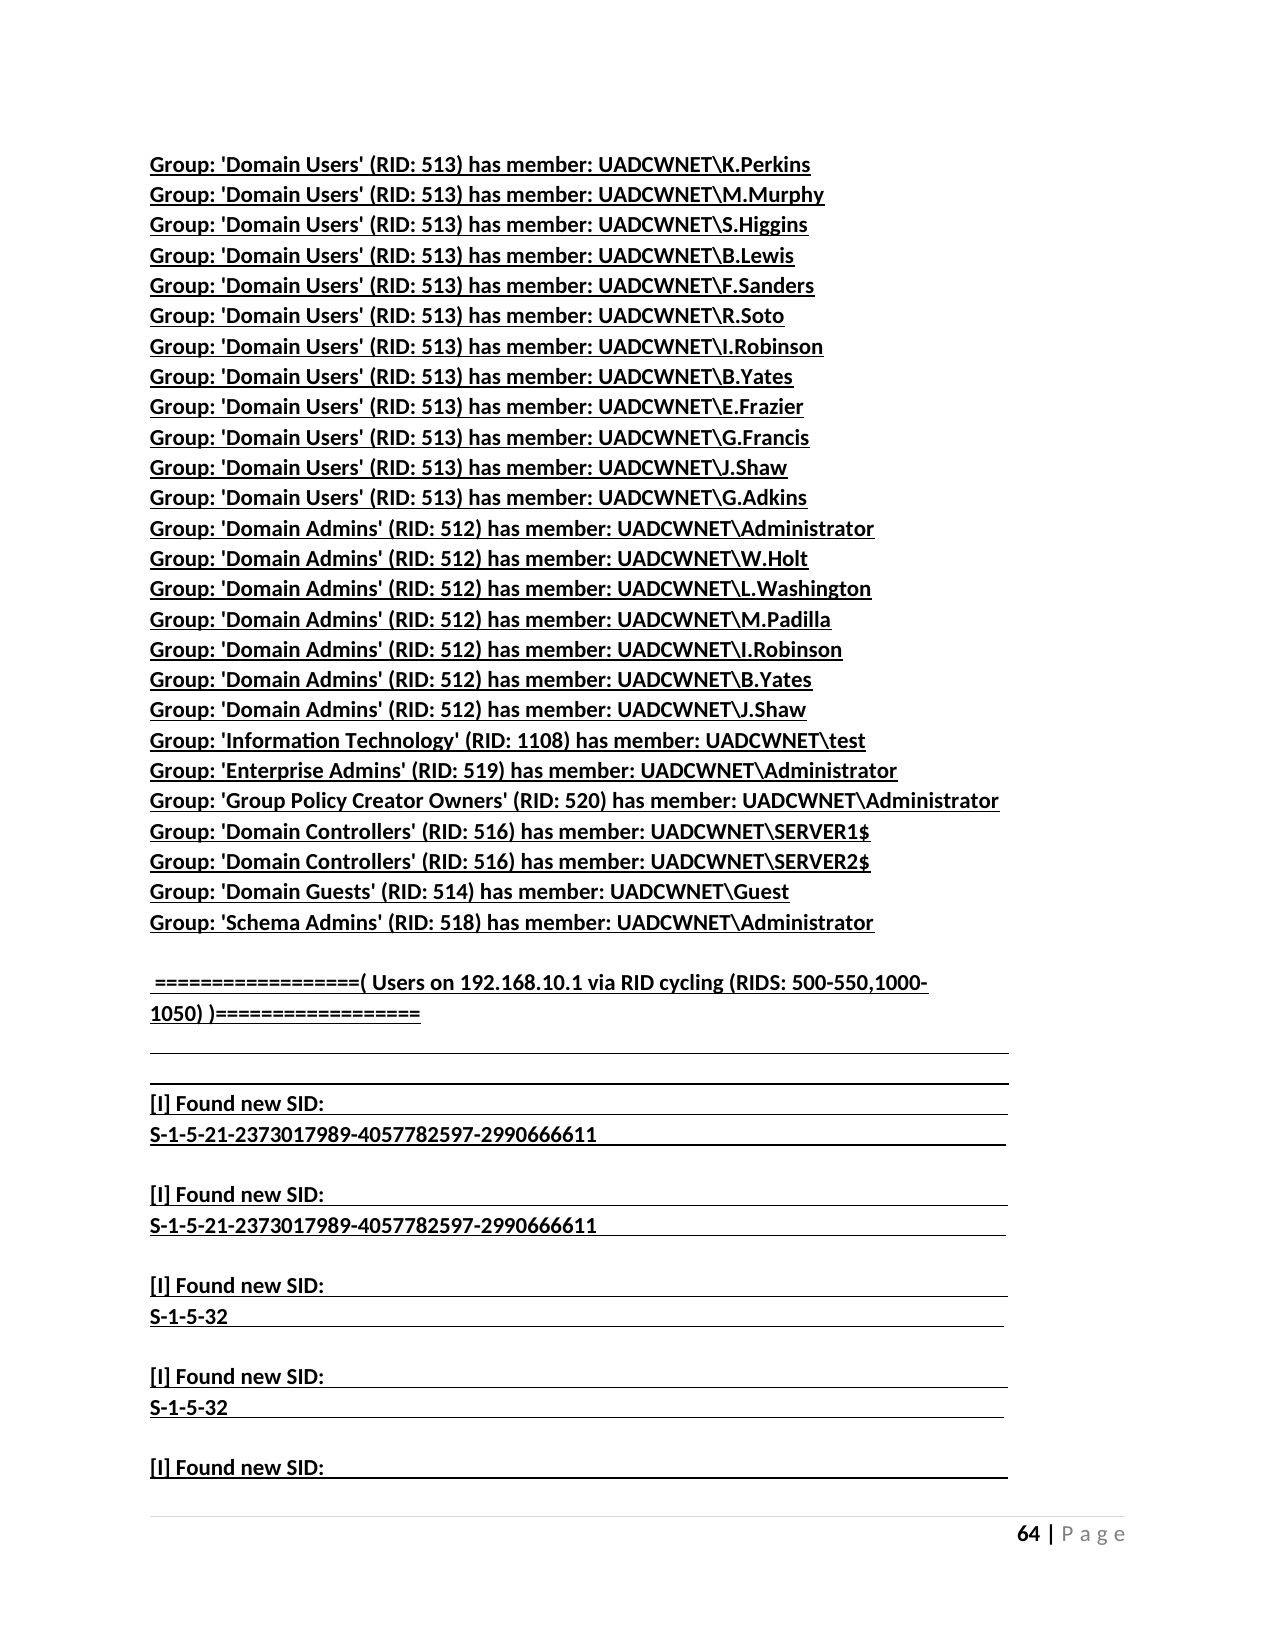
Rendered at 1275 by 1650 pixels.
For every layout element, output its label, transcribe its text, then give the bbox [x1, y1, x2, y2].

text [I] Found new SID: [149, 1453, 1008, 1477]
text Group: 'Domain Controllers' (RID: 516) has member: UADCWNET\SERVER2$ [149, 847, 1008, 875]
text S-1-5-21-2373017989-4057782597-2990666611 [149, 1120, 1008, 1148]
text Group: 'Domain Users' (RID: 513) has member: UADCWNET\J.Shaw [149, 453, 1008, 481]
text [I] Found new SID: [149, 1181, 1008, 1205]
text Group: 'Domain Guests' (RID: 514) has member: UADCWNET\Guest [149, 877, 1008, 906]
text S-1-5-32 [149, 1393, 1008, 1421]
text [I] Found new SID: [149, 1271, 1008, 1296]
text [I] Found new SID: [149, 1362, 1008, 1387]
text ==================( Users on 192.168.10.1 via RID cycling (RIDS: 500-550,1000-1050) )================== [149, 968, 1008, 1027]
text Group: 'Domain Users' (RID: 513) has member: UADCWNET\R.Soto [149, 302, 1008, 329]
text Group: 'Domain Users' (RID: 513) has member: UADCWNET\E.Frazier [149, 392, 1008, 421]
text Group: 'Domain Admins' (RID: 512) has member: UADCWNET\M.Padilla [149, 605, 1008, 633]
text Group: 'Domain Users' (RID: 513) has member: UADCWNET\B.Yates [149, 362, 1008, 390]
text Group: 'Domain Users' (RID: 513) has member: UADCWNET\S.Higgins [149, 211, 1008, 239]
text Group: 'Domain Users' (RID: 513) has member: UADCWNET\K.Perkins [149, 150, 1008, 178]
text Group: 'Group Policy Creator Owners' (RID: 520) has member: UADCWNET\Administrator [149, 787, 1008, 814]
text Group: 'Domain Admins' (RID: 512) has member: UADCWNET\L.Washington [149, 574, 1008, 602]
text Group: 'Domain Admins' (RID: 512) has member: UADCWNET\Administrator [149, 514, 1008, 542]
text Group: 'Domain Admins' (RID: 512) has member: UADCWNET\W.Holt [149, 544, 1008, 572]
text Group: 'Schema Admins' (RID: 518) has member: UADCWNET\Administrator [149, 908, 1008, 936]
text Group: 'Domain Admins' (RID: 512) has member: UADCWNET\I.Robinson [149, 635, 1008, 663]
text S-1-5-21-2373017989-4057782597-2990666611 [149, 1211, 1008, 1239]
text [I] Found new SID: [149, 1089, 1008, 1114]
text Group: 'Domain Users' (RID: 513) has member: UADCWNET\G.Francis [149, 423, 1008, 451]
text Group: 'Domain Admins' (RID: 512) has member: UADCWNET\J.Shaw [149, 696, 1008, 724]
text Group: 'Domain Users' (RID: 513) has member: UADCWNET\F.Sanders [149, 271, 1008, 299]
text Group: 'Domain Users' (RID: 513) has member: UADCWNET\M.Murphy [149, 180, 1008, 208]
text Group: 'Domain Users' (RID: 513) has member: UADCWNET\G.Adkins [149, 483, 1008, 511]
text Group: 'Information Technology' (RID: 1108) has member: UADCWNET\test [149, 726, 1008, 754]
text Group: 'Domain Users' (RID: 513) has member: UADCWNET\B.Lewis [149, 241, 1008, 269]
text Group: 'Domain Admins' (RID: 512) has member: UADCWNET\B.Yates [149, 665, 1008, 693]
text Group: 'Domain Users' (RID: 513) has member: UADCWNET\I.Robinson [149, 332, 1008, 360]
text S-1-5-32 [149, 1302, 1008, 1330]
text Group: 'Domain Controllers' (RID: 516) has member: UADCWNET\SERVER1$ [149, 817, 1008, 845]
text Group: 'Enterprise Admins' (RID: 519) has member: UADCWNET\Administrator [149, 756, 1008, 784]
